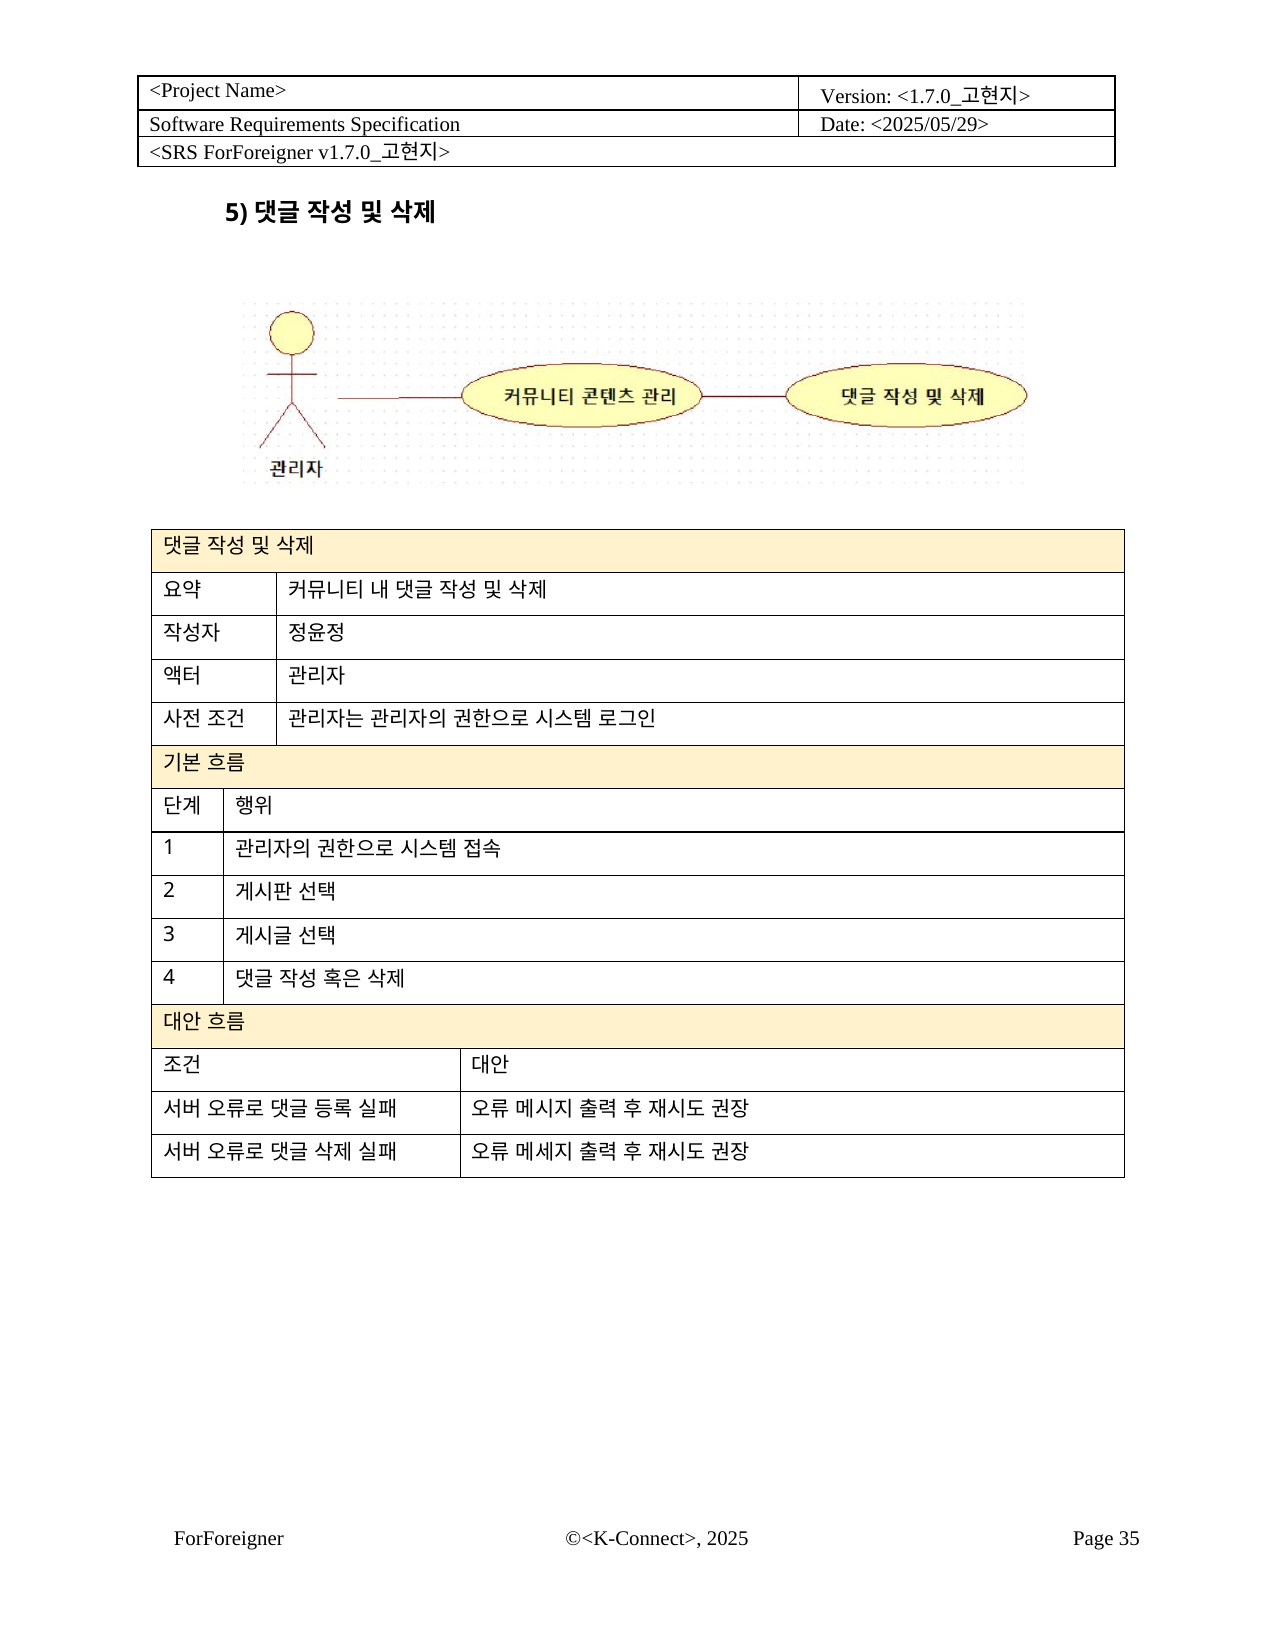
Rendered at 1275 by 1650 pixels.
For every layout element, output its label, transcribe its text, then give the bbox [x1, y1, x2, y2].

table_header 댓글 작성 및 삭제 [152, 530, 1124, 572]
table_cell 오류 메시지 출력 후 재시도 권장 [461, 1092, 1124, 1134]
table_cell 조건 [152, 1049, 460, 1091]
text 5) 댓글 작성 및 삭제 [225, 192, 1125, 228]
table_cell 오류 메세지 출력 후 재시도 권장 [461, 1135, 1124, 1177]
table_cell 관리자는 관리자의 권한으로 시스템 로그인 [277, 703, 1124, 745]
picture [243, 297, 1033, 489]
table_cell 행위 [224, 789, 1124, 831]
table_cell 요약 [152, 573, 276, 615]
table_cell 게시글 선택 [224, 919, 1124, 961]
table_cell 단계 [152, 789, 223, 831]
table_cell 관리자 [277, 660, 1124, 702]
table_cell 게시판 선택 [224, 876, 1124, 918]
table_cell 대안 [461, 1049, 1124, 1091]
table_cell 커뮤니티 내 댓글 작성 및 삭제 [277, 573, 1124, 615]
table_cell 작성자 [152, 616, 276, 658]
table_cell 관리자의 권한으로 시스템 접속 [224, 833, 1124, 874]
table_cell 서버 오류로 댓글 등록 실패 [152, 1092, 460, 1134]
table_cell 4 [152, 962, 223, 1004]
table_cell 댓글 작성 혹은 삭제 [224, 962, 1124, 1004]
table_cell 정윤정 [277, 616, 1124, 658]
table_cell 사전 조건 [152, 703, 276, 745]
table_cell 기본 흐름 [152, 746, 1124, 788]
table_cell 3 [152, 919, 223, 961]
table_cell 대안 흐름 [152, 1005, 1124, 1047]
table_cell 1 [152, 833, 223, 874]
table_cell 액터 [152, 660, 276, 702]
table_cell 서버 오류로 댓글 삭제 실패 [152, 1135, 460, 1177]
table_cell 2 [152, 876, 223, 918]
